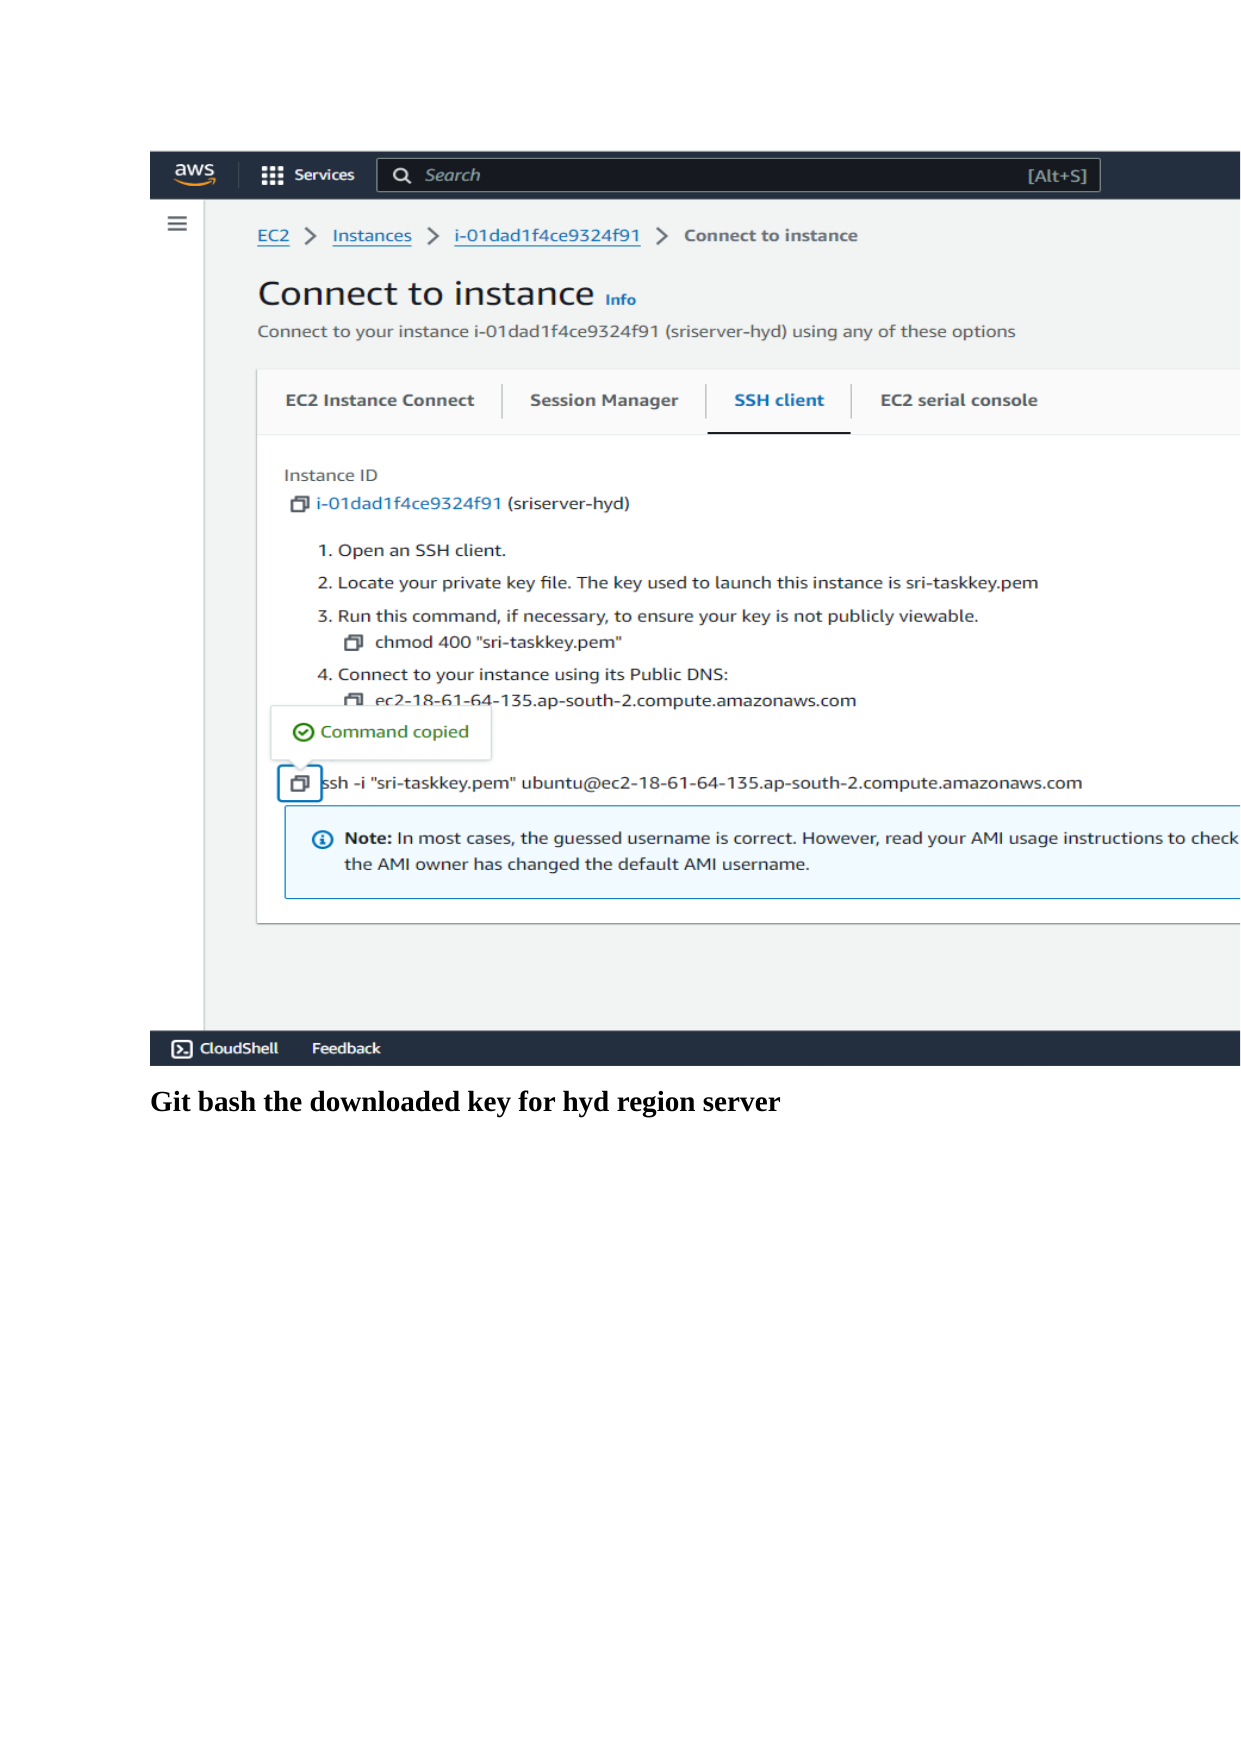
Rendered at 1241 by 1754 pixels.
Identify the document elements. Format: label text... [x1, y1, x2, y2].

text Git bash the downloaded key for hyd region server [150, 1084, 1090, 1118]
picture [150, 150, 1241, 1066]
